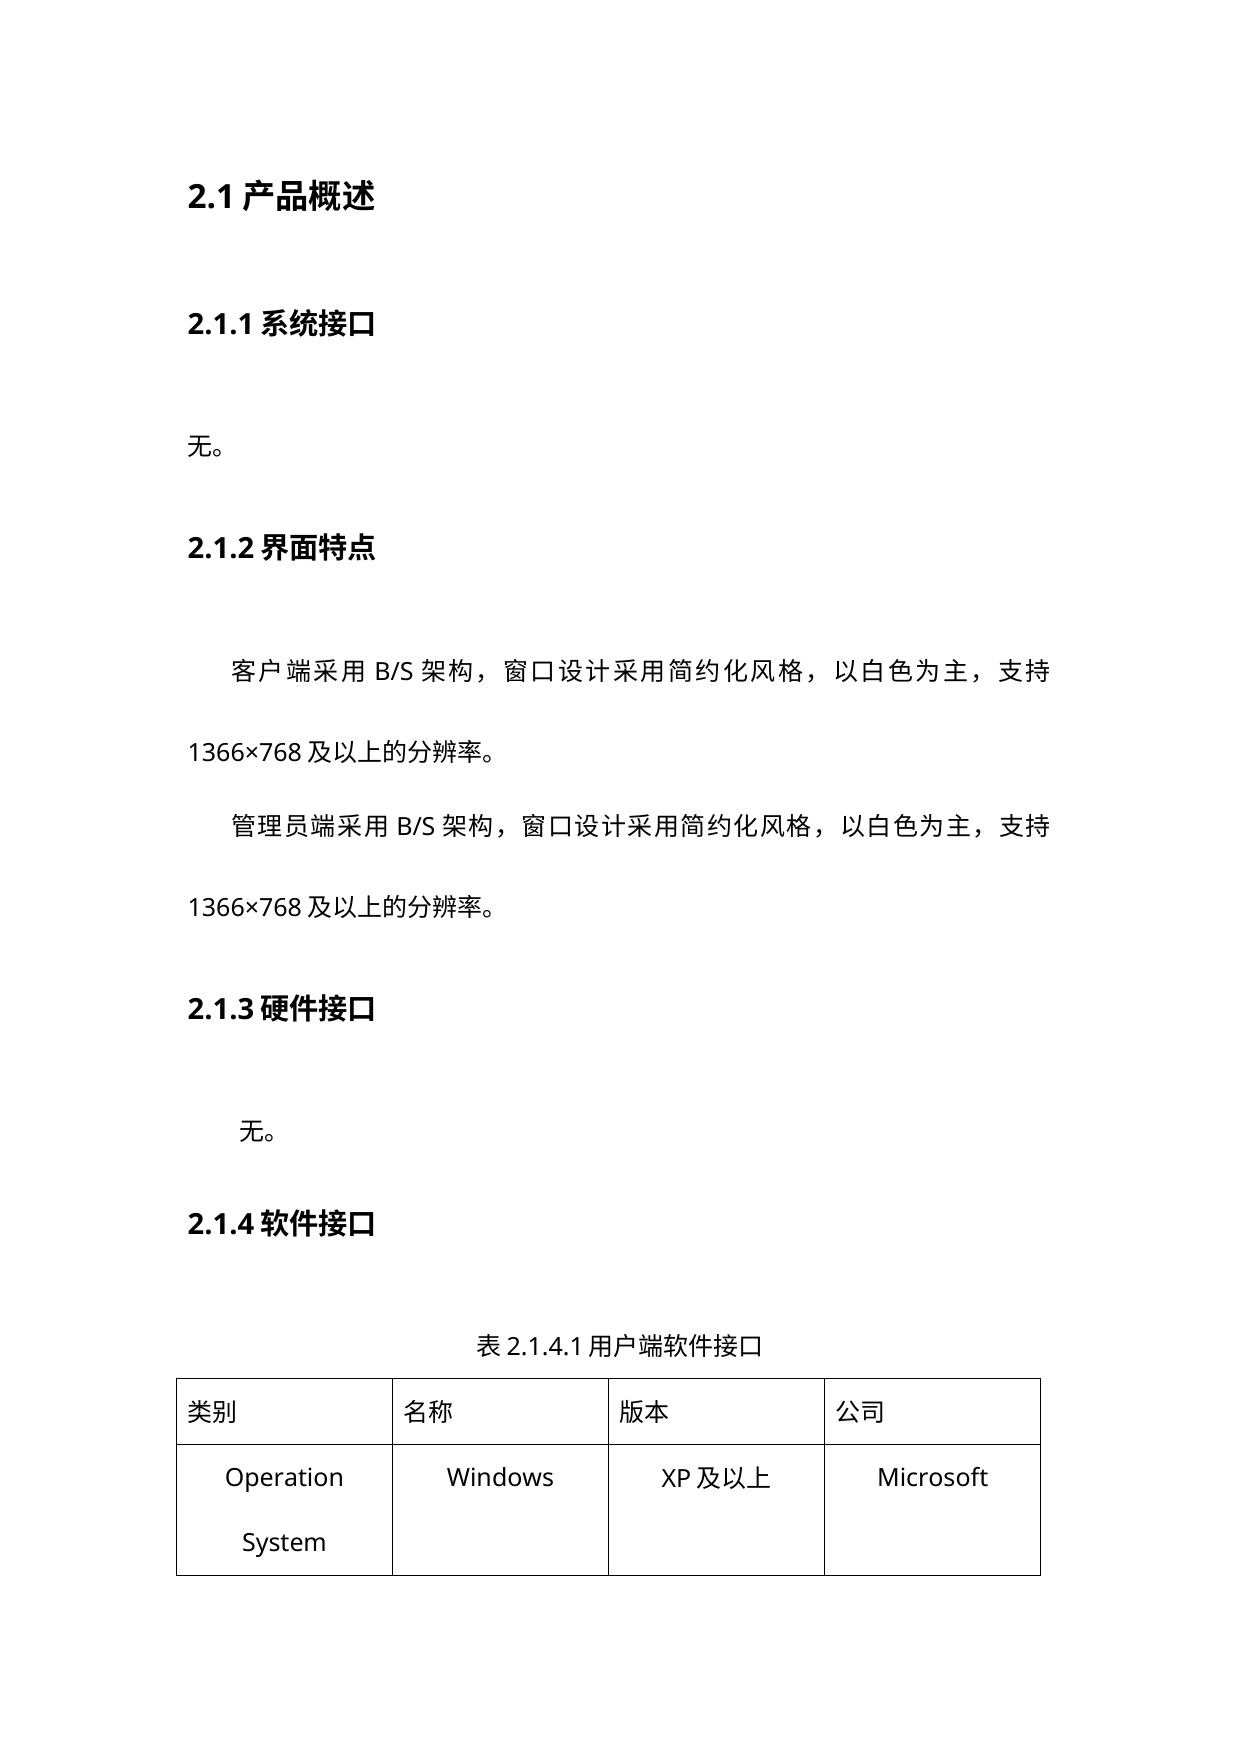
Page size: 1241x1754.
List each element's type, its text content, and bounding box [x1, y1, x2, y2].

subtitle 2.1.2界面特点 [187, 513, 1053, 578]
text 客户端采用B/S架构，窗口设计采用简约化风格，以白色为主，支持1366×768及以上的分辨率。 [187, 637, 1053, 783]
table_cell Windows [393, 1445, 608, 1574]
subtitle 2.1产品概述 [187, 162, 1053, 227]
text 表2.1.4.1用户端软件接口 [187, 1312, 1053, 1377]
table_header 版本 [609, 1379, 824, 1443]
subtitle 2.1.1系统接口 [187, 289, 1053, 354]
table_header 名称 [393, 1379, 608, 1443]
subtitle 2.1.4软件接口 [187, 1189, 1053, 1254]
table_header 公司 [825, 1379, 1040, 1443]
text 无。 [187, 412, 1053, 477]
subtitle 2.1.3硬件接口 [187, 974, 1053, 1039]
text 无。 [187, 1097, 1053, 1162]
text 管理员端采用B/S架构，窗口设计采用简约化风格，以白色为主，支持1366×768及以上的分辨率。 [187, 792, 1053, 938]
table_cell Operation System [177, 1445, 392, 1574]
table_cell Microsoft [825, 1445, 1040, 1574]
table_header 类别 [177, 1379, 392, 1443]
table_cell XP及以上 [609, 1445, 824, 1574]
